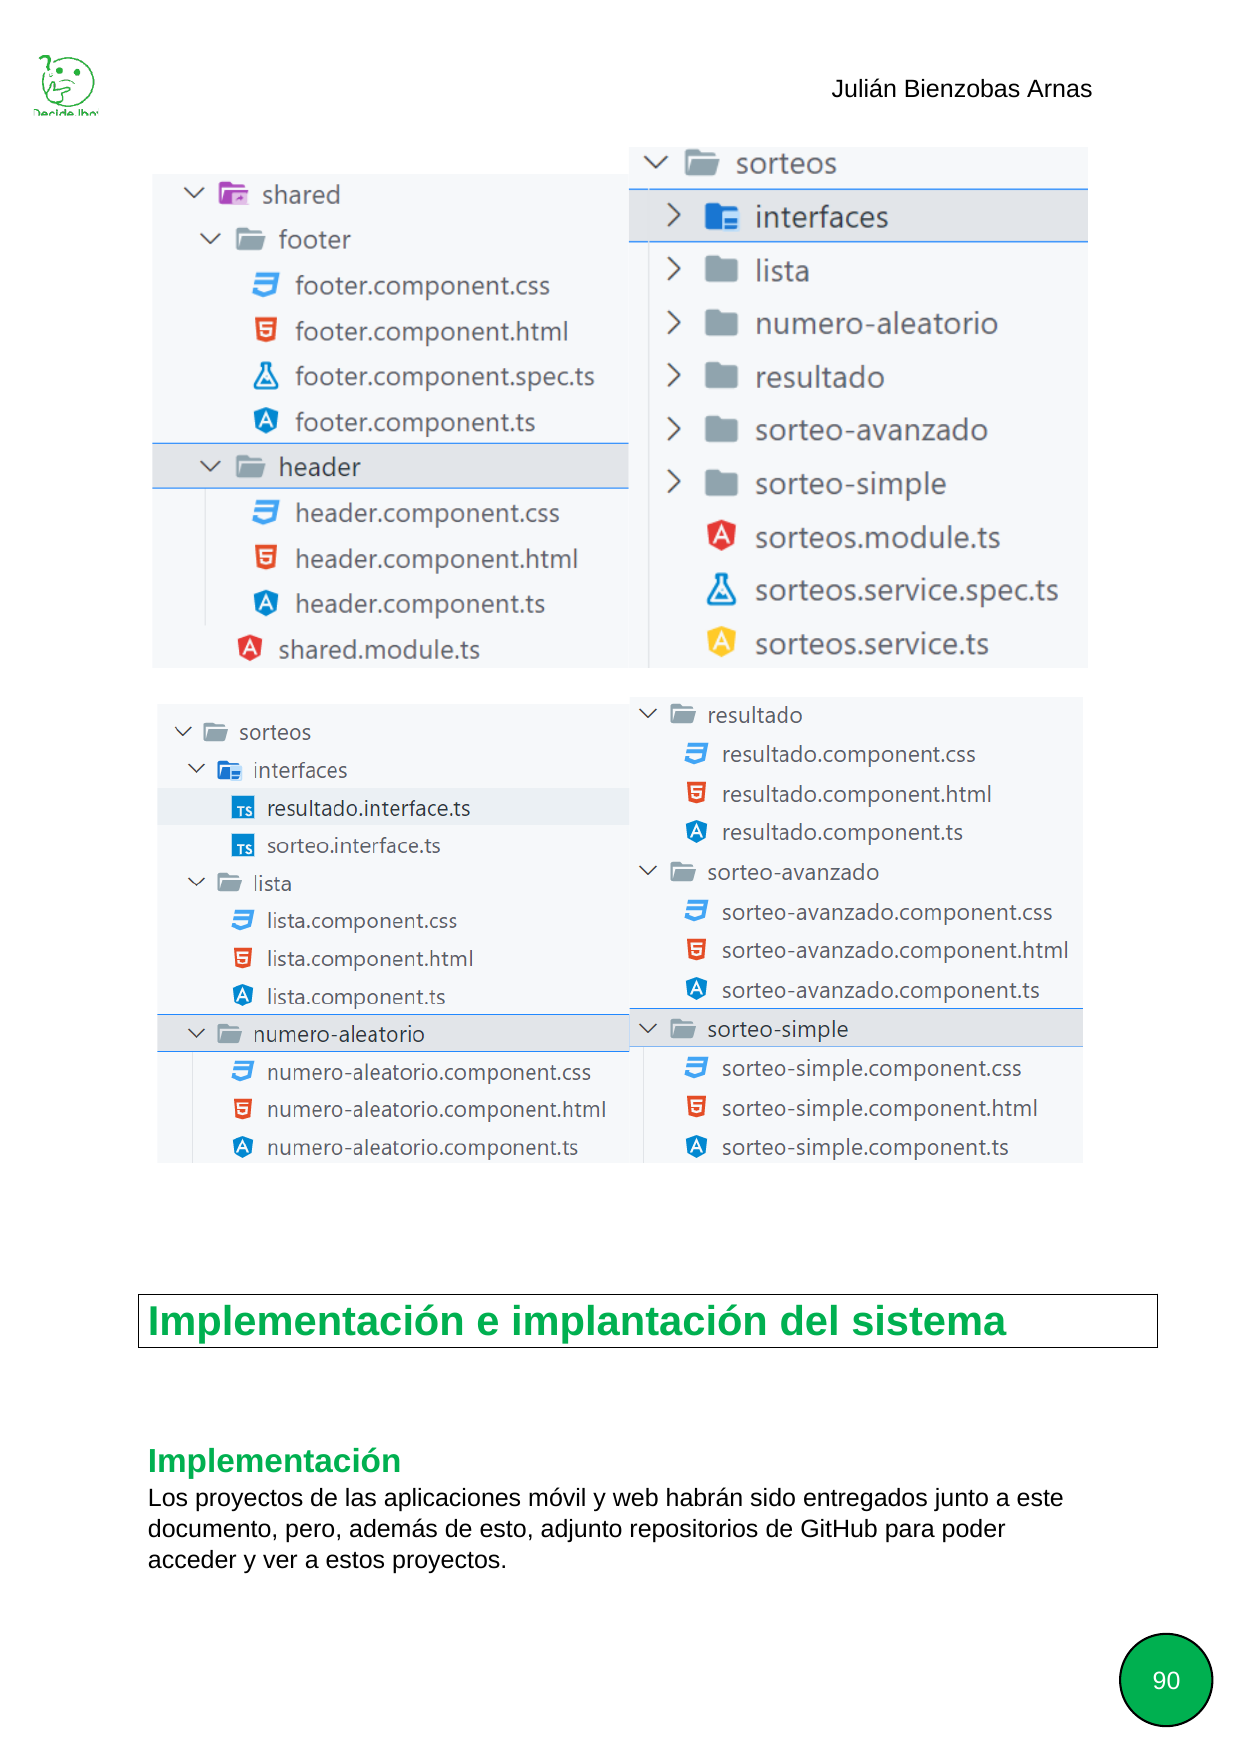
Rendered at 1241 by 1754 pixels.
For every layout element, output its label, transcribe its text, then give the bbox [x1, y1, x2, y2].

text Los proyectos de las aplicaciones móvil y web habrán sido entregados junto a este documento, pero, además de esto, adjunto repositorios de GitHub para poder acceder y ver a estos proyectos. [148, 1483, 1092, 1574]
picture [32, 55, 99, 114]
subtitle Implementación [148, 1442, 1092, 1480]
picture [152, 147, 1088, 668]
subtitle Implementación e implantación del sistema [139, 1295, 1157, 1347]
picture [157, 697, 1083, 1163]
